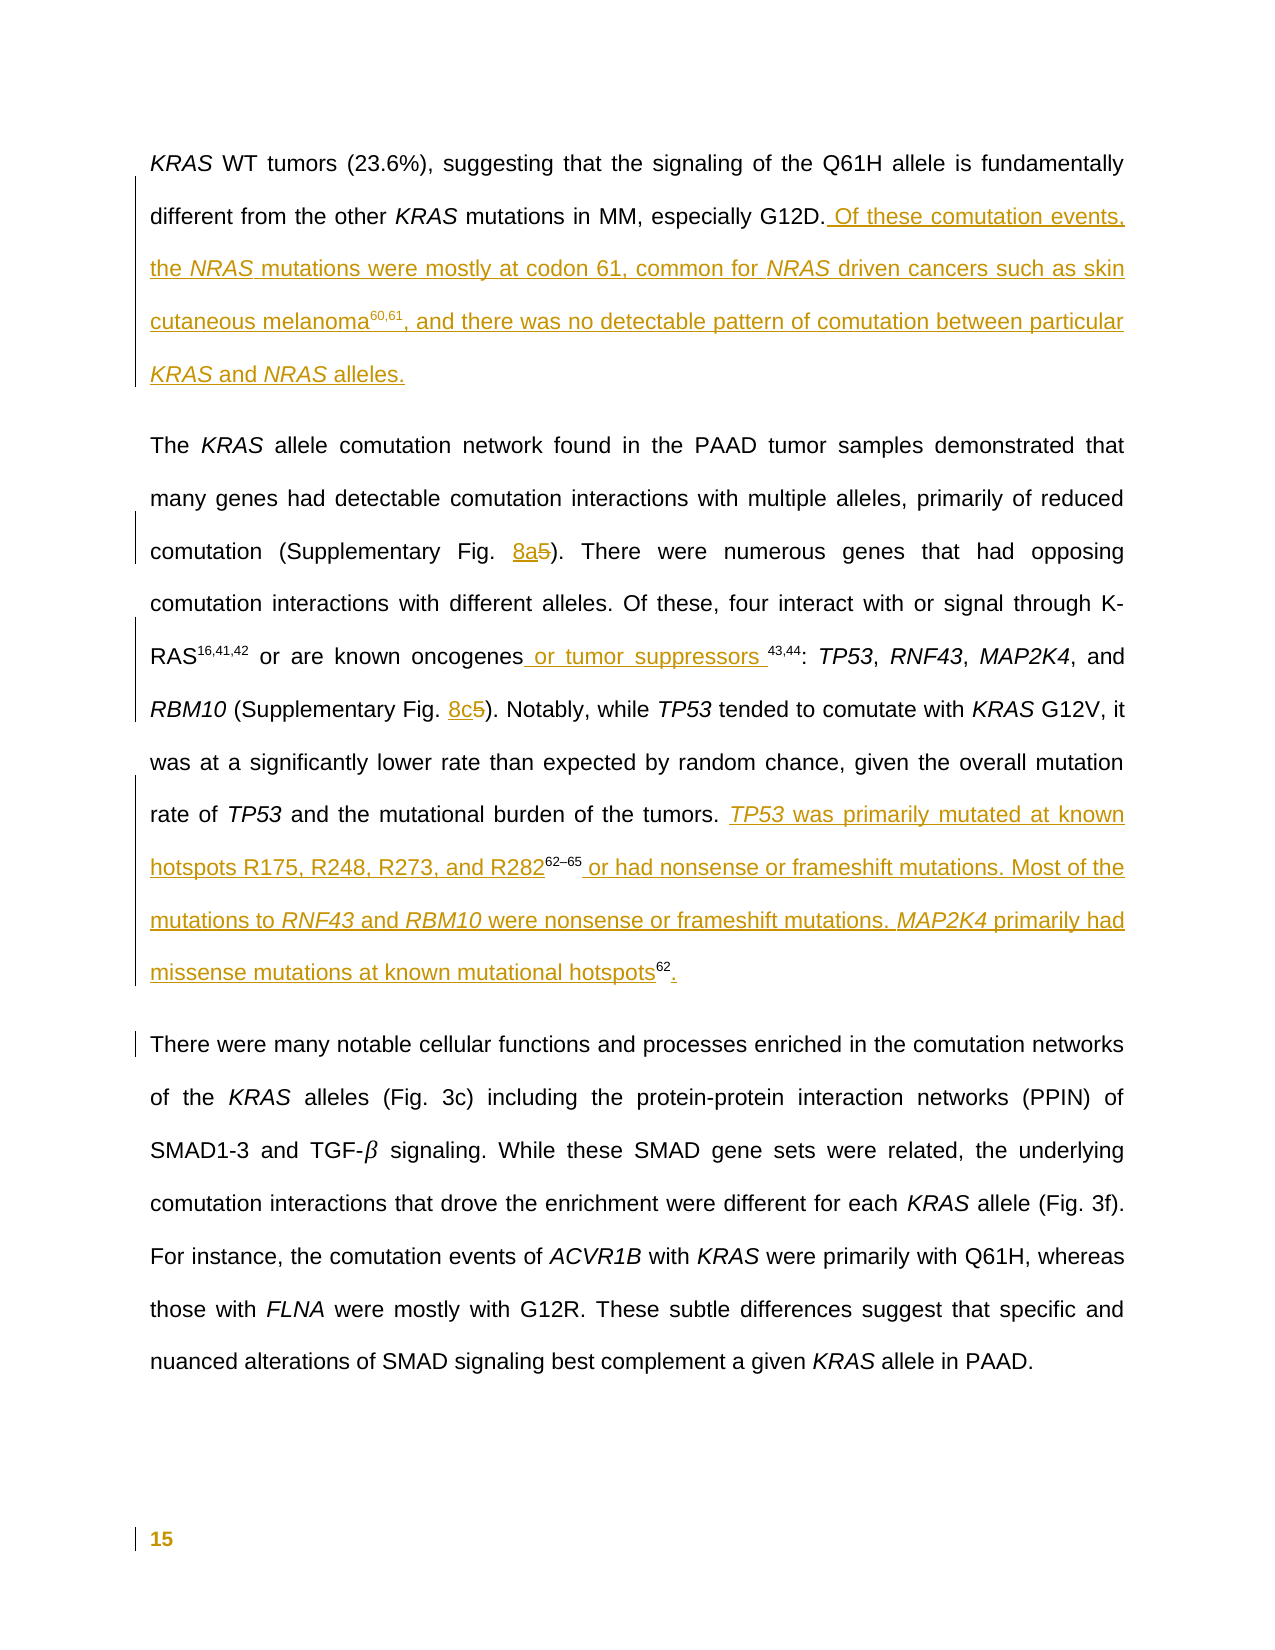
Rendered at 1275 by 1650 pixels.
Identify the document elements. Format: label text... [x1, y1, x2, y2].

text The KRAS allele comutation network found in the PAAD tumor samples demonstrated that many genes had detectable comutation interactions with multiple alleles, primarily of reduced comutation (Supplementary Fig. ). There were numerous genes that had opposing comutation interactions with different alleles. Of these, four interact with or signal through K-RAS16,41,42 or are known oncogenes: TP53, RNF43, MAP2K4, and RBM10 (Supplementary Fig. ). Notably, while TP53 tended to comutate with KRAS G12V, it was at a significantly lower rate than expected by random chance, given the overall mutation rate of TP53 and the mutational burden of the tumors. [150, 432, 1125, 929]
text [150, 150, 1125, 278]
text There were many notable cellular functions and processes enriched in the comutation networks of the KRAS alleles (Fig. 3c) including the protein-protein interaction networks (PPIN) of SMAD1-3 and TGF- signaling. While these SMAD gene sets were related, the underlying comutation interactions that drove the enrichment were different for each KRAS allele (Fig. 3f). For instance, the comutation events of ACVR1B with KRAS were primarily with Q61H, whereas those with FLNA were mostly with G12R. These subtle differences suggest that specific and nuanced alterations of SMAD signaling best complement a given KRAS allele in PAAD. [150, 1031, 1125, 1375]
text The KRAS allele comutation network found in the PAAD tumor samples demonstrated that many genes had detectable comutation interactions with multiple alleles, primarily of reduced comutation (Supplementary Fig. ). There were numerous genes that had opposing comutation interactions with different alleles. Of these, four interact with or signal through K-RAS16,41,42 or are known oncogenes: TP53, RNF43, MAP2K4, and RBM10 (Supplementary Fig. ). Notably, while TP53 tended to comutate with KRAS G12V, it was at a significantly lower rate than expected by random chance, given the overall mutation rate of TP53 and the mutational burden of the tumors. [150, 930, 1125, 986]
